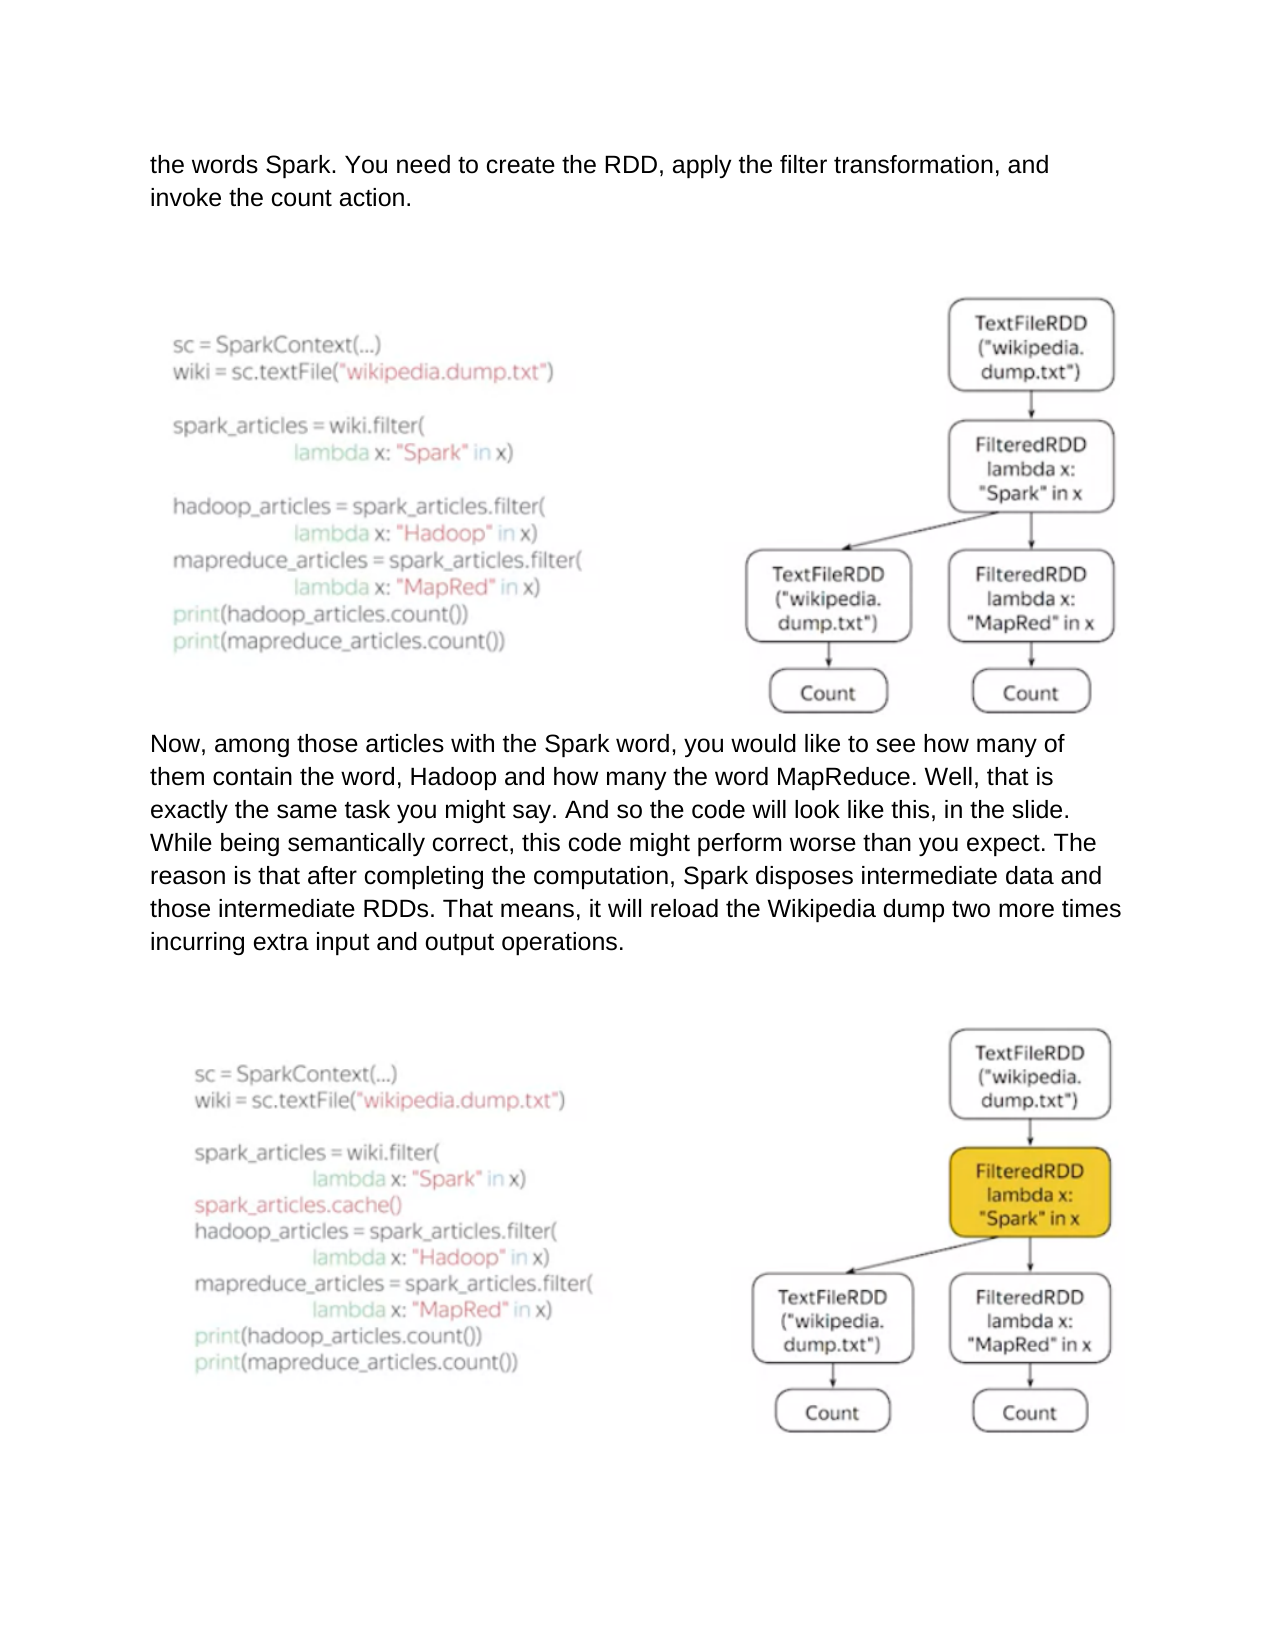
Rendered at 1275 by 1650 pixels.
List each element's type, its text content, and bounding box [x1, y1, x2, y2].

picture [150, 959, 1125, 1450]
picture [150, 216, 1125, 725]
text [150, 150, 1125, 212]
text Now, among those articles with the Spark word, you would like to see how many of them contain the word, Hadoop and how many the word MapReduce. Well, that is exactly the same task you might say. And so the code will look like this, in the slide. While being semantically correct, this code might perform worse than you expect. The reason is that after completing the computation, Spark disposes intermediate data and those intermediate RDDs. That means, it will reload the Wikipedia dump two more times incurring extra input and output operations. [150, 729, 1125, 956]
